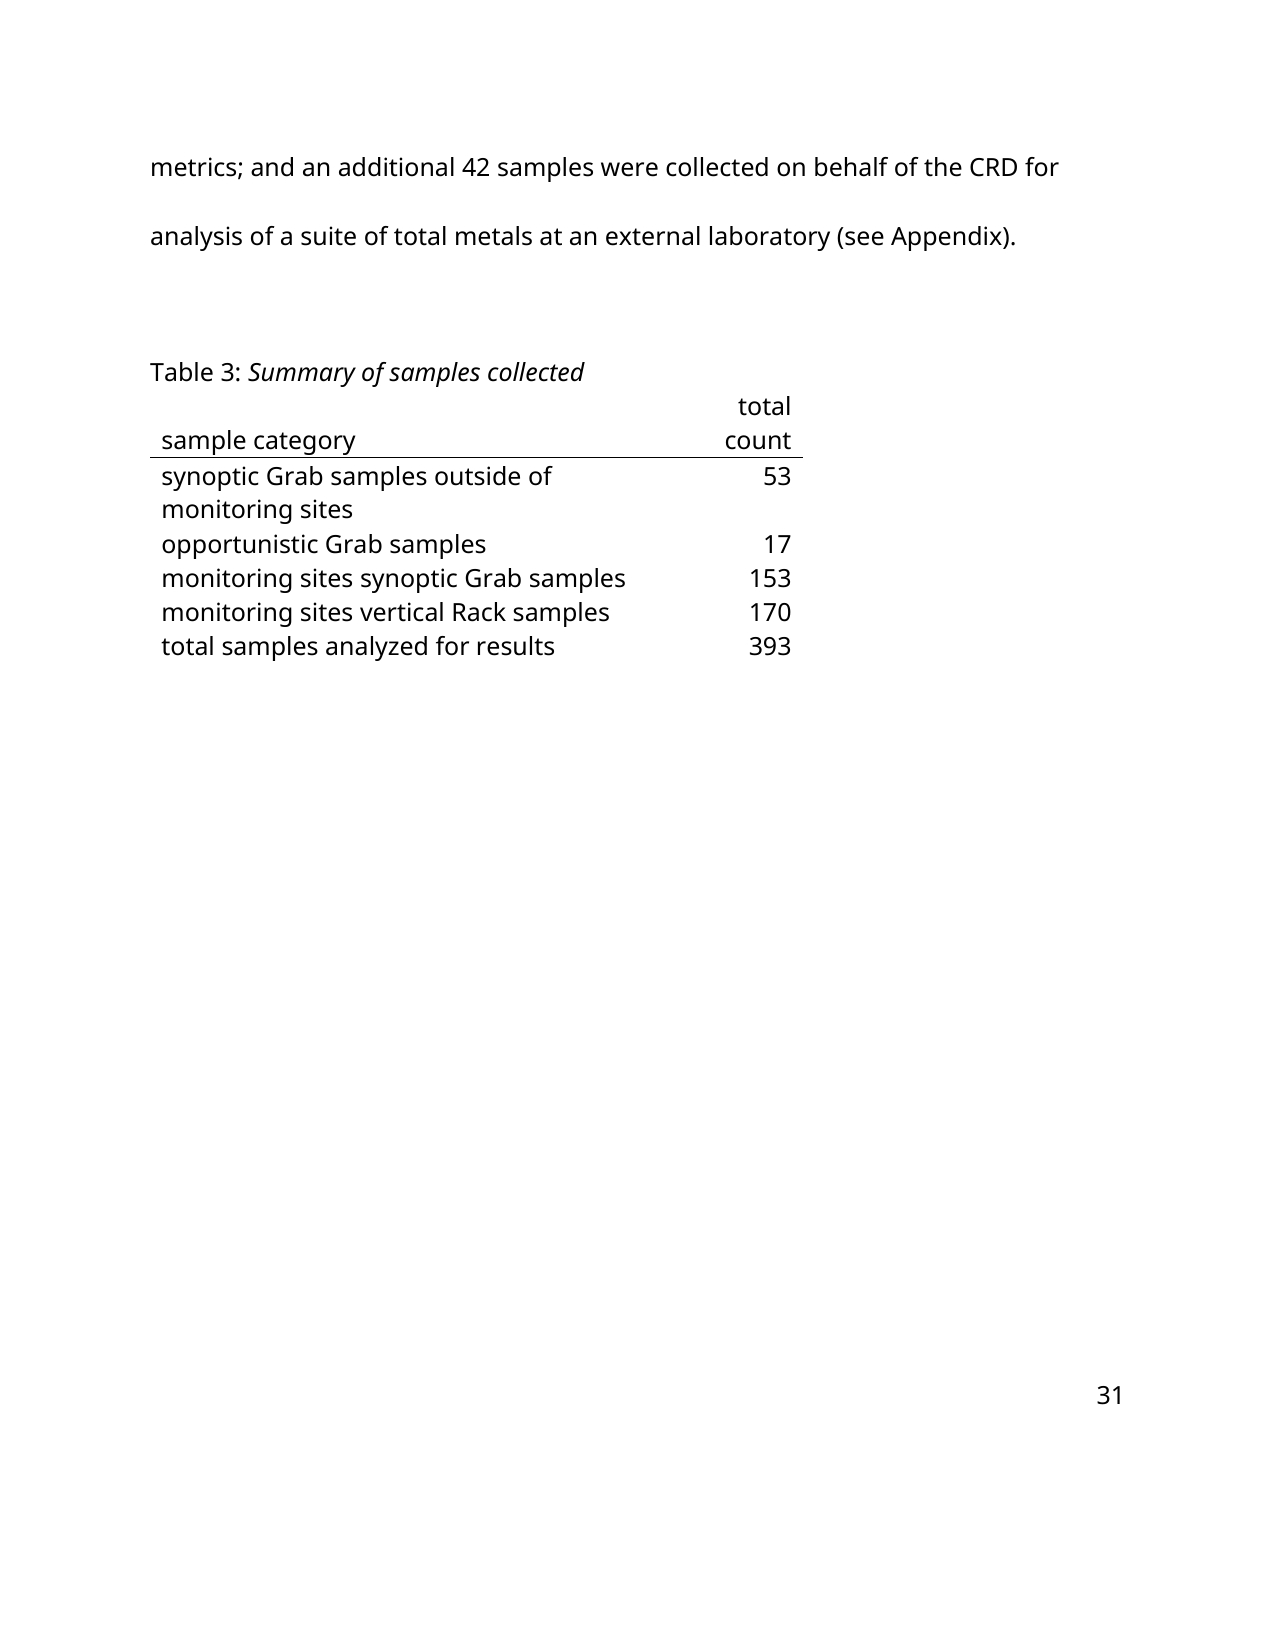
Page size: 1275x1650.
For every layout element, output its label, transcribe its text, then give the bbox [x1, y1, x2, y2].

table_cell monitoring sites vertical Rack samples [150, 594, 674, 628]
table_cell 53 [674, 458, 803, 526]
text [150, 150, 1125, 252]
table_cell 17 [674, 526, 803, 560]
table_cell total samples analyzed for results [150, 629, 674, 662]
table_cell 393 [674, 629, 803, 662]
table_cell 170 [674, 594, 803, 628]
table_cell 153 [674, 560, 803, 594]
table_cell monitoring sites synoptic Grab samples [150, 560, 674, 594]
table_header sample category [150, 389, 674, 457]
table_cell opportunistic Grab samples [150, 526, 674, 560]
text Table 3: Summary of samples collected [150, 354, 1125, 388]
table_header total count [674, 389, 803, 457]
table_cell synoptic Grab samples outside of monitoring sites [150, 458, 674, 526]
